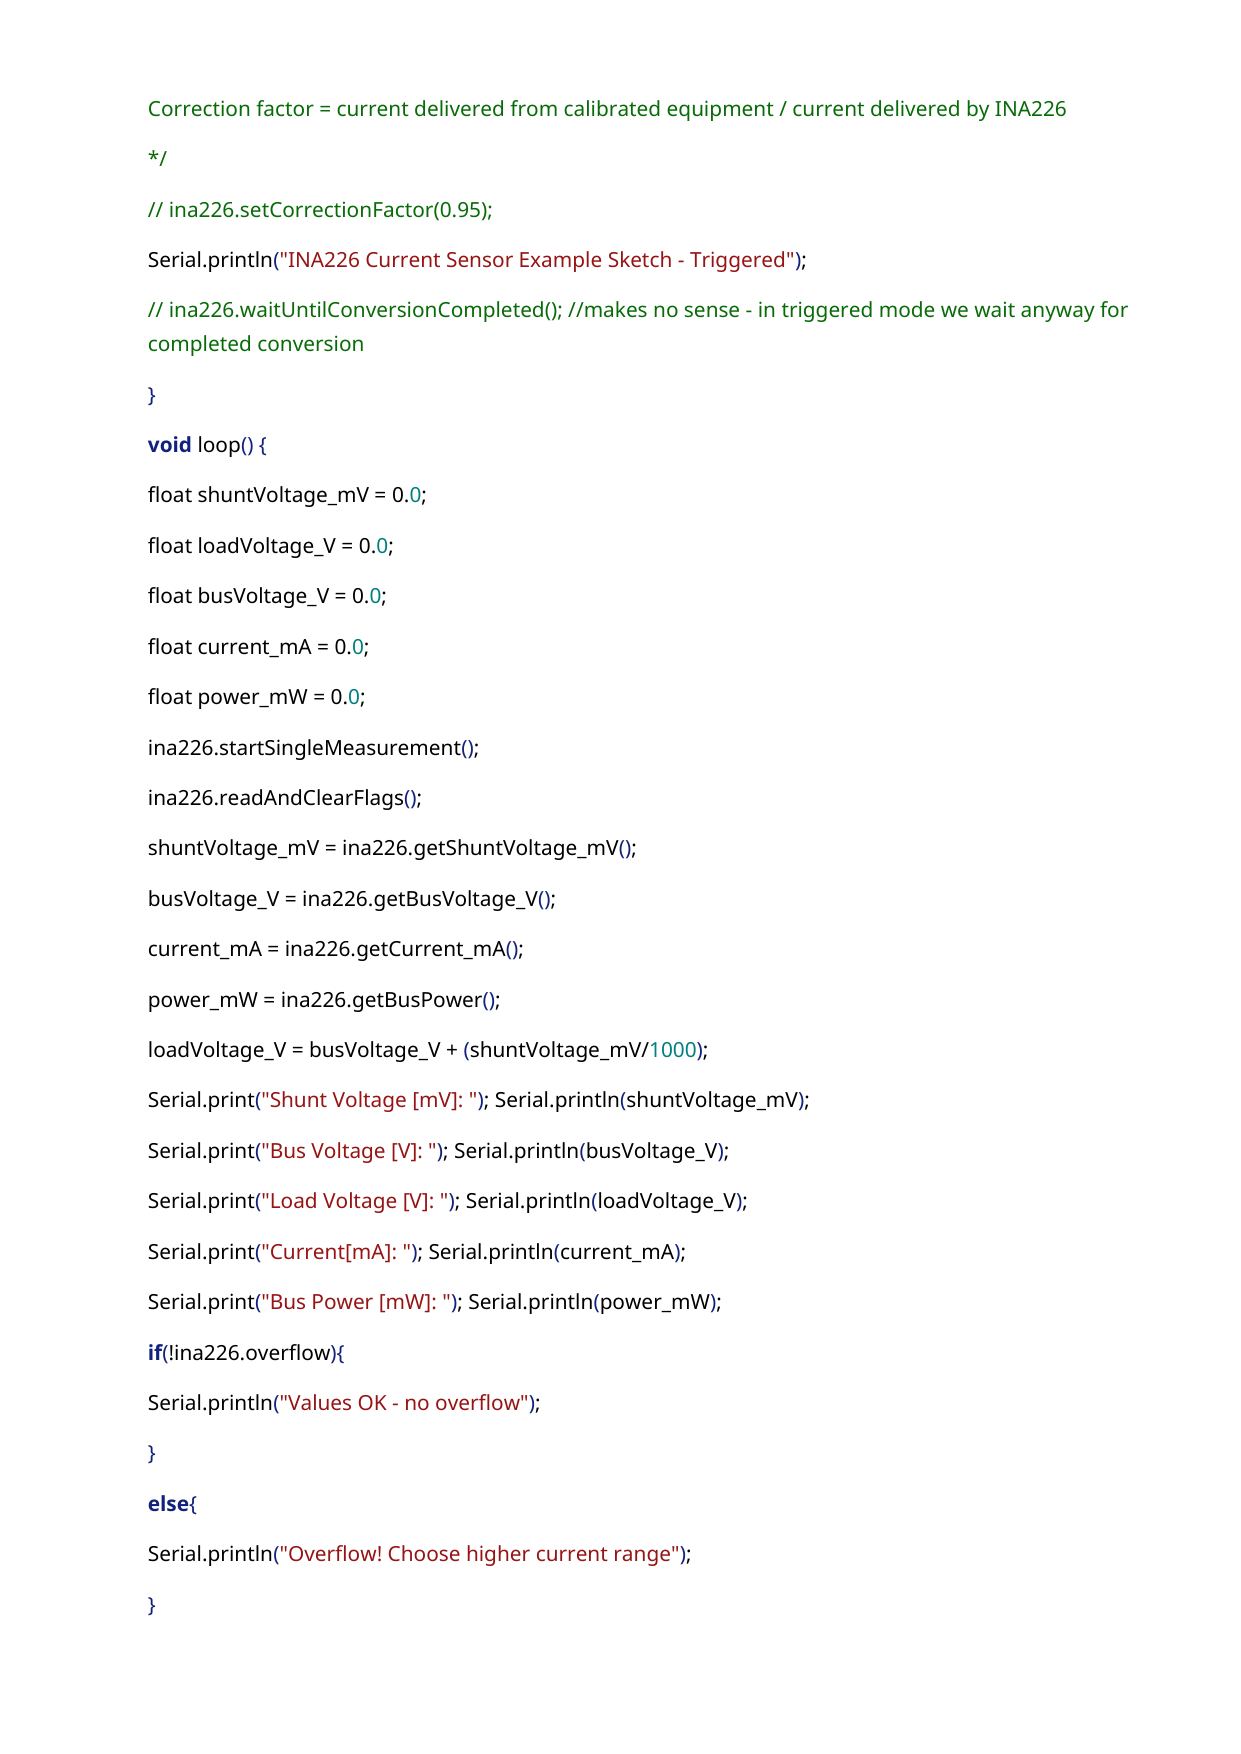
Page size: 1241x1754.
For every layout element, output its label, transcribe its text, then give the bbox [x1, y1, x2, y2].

text busVoltage_V = ina226.getBusVoltage_V(); [148, 878, 1152, 912]
text float busVoltage_V = 0.0; [148, 576, 1152, 610]
text Serial.print("Bus Power [mW]: "); Serial.println(power_mW); [148, 1282, 1152, 1316]
text loadVoltage_V = busVoltage_V + (shuntVoltage_mV/1000); [148, 1030, 1152, 1063]
text shuntVoltage_mV = ina226.getShuntVoltage_mV(); [148, 828, 1152, 862]
text Serial.print("Bus Voltage [V]: "); Serial.println(busVoltage_V); [148, 1131, 1152, 1164]
text Serial.println("Overflow! Choose higher current range"); [148, 1534, 1152, 1568]
text float shuntVoltage_mV = 0.0; [148, 475, 1152, 509]
text // ina226.setCorrectionFactor(0.95); [148, 189, 1152, 223]
text Serial.print("Load Voltage [V]: "); Serial.println(loadVoltage_V); [148, 1181, 1152, 1215]
text void loop() { [148, 425, 1152, 458]
text else{ [148, 1483, 1152, 1517]
text Serial.println("Values OK - no overflow"); [148, 1383, 1152, 1416]
text Serial.println("INA226 Current Sensor Example Sketch - Triggered"); [148, 240, 1152, 273]
text Serial.print("Current[mA]: "); Serial.println(current_mA); [148, 1231, 1152, 1265]
text float current_mA = 0.0; [148, 626, 1152, 660]
text power_mW = ina226.getBusPower(); [148, 979, 1152, 1013]
text // ina226.waitUntilConversionCompleted(); //makes no sense - in triggered mode we wait anyway for completed conversion [148, 290, 1152, 358]
text */ [148, 139, 1152, 173]
text current_mA = ina226.getCurrent_mA(); [148, 929, 1152, 963]
text float loadVoltage_V = 0.0; [148, 526, 1152, 559]
text Correction factor = current delivered from calibrated equipment / current delivered by INA226 [148, 88, 1152, 122]
text } [148, 374, 1152, 408]
text } [148, 1433, 1152, 1467]
text ina226.startSingleMeasurement(); [148, 727, 1152, 761]
text if(!ina226.overflow){ [148, 1332, 1152, 1366]
text ina226.readAndClearFlags(); [148, 778, 1152, 811]
text Serial.print("Shunt Voltage [mV]: "); Serial.println(shuntVoltage_mV); [148, 1080, 1152, 1114]
text float power_mW = 0.0; [148, 677, 1152, 711]
text } [148, 1584, 1152, 1618]
